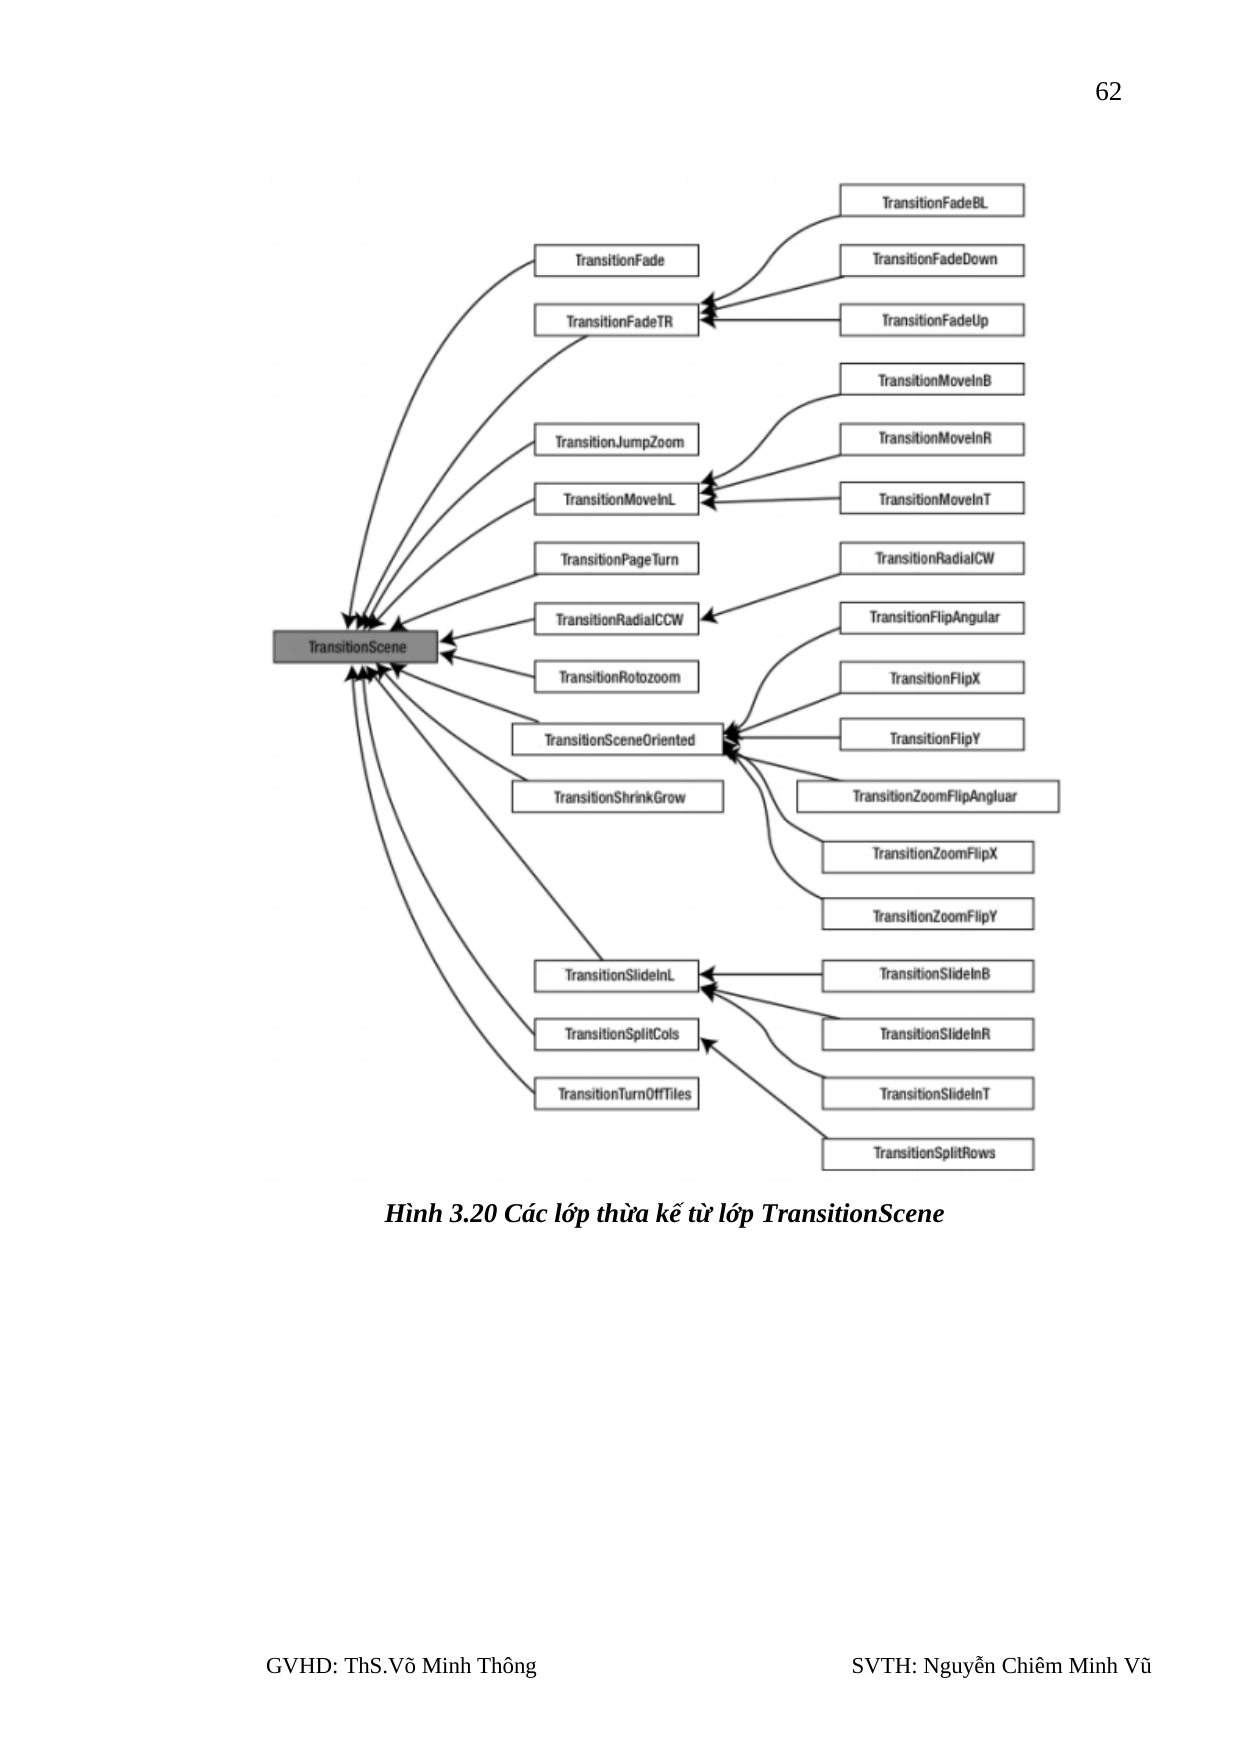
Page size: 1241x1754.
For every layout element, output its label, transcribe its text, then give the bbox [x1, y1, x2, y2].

subtitle Hình 3.20 Các lớp thừa kế từ lớp TransitionScene [207, 1197, 1122, 1228]
picture [251, 177, 1078, 1182]
